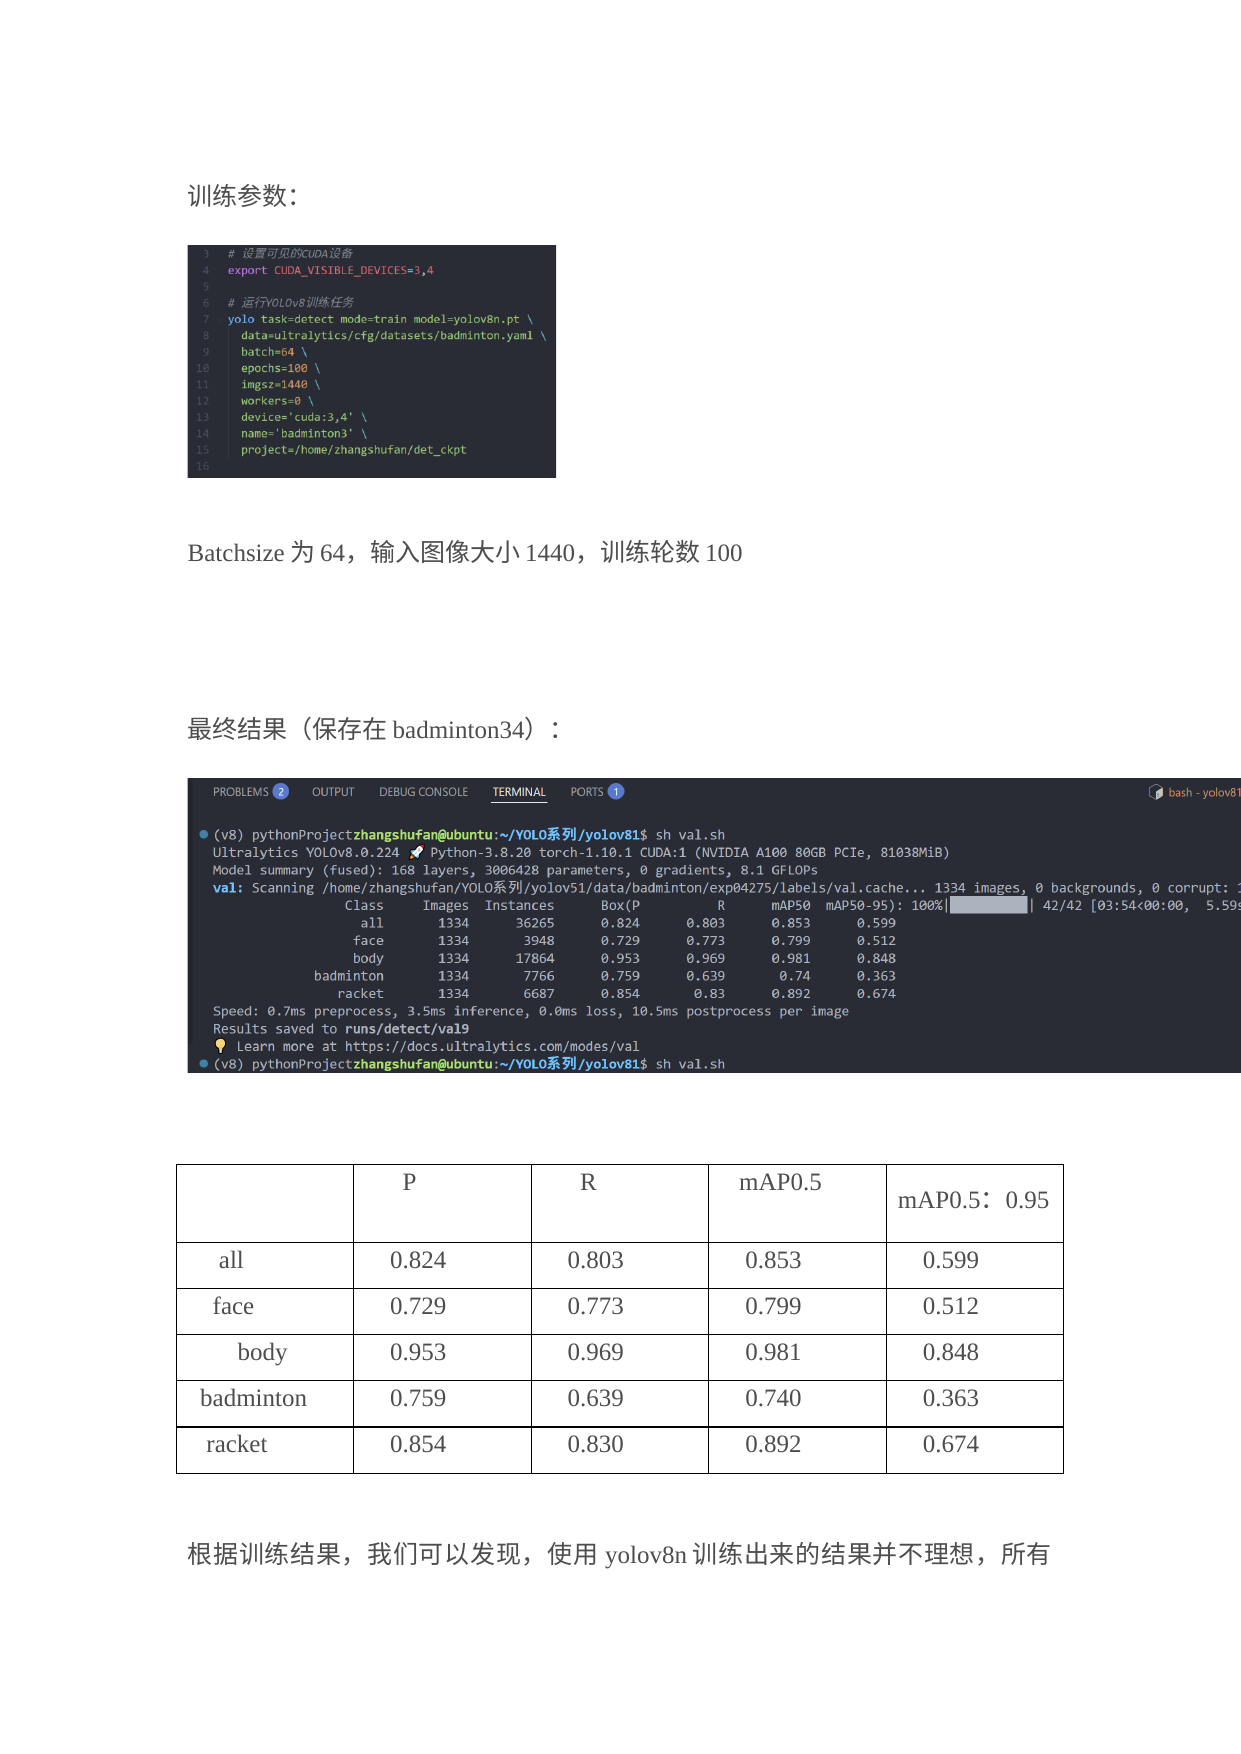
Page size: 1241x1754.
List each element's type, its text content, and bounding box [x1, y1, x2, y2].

table_header R [532, 1165, 708, 1242]
table_cell 0.824 [354, 1243, 531, 1288]
table_cell body [177, 1335, 353, 1380]
table_cell 0.830 [532, 1428, 708, 1472]
list 训练参数： [187, 162, 1053, 227]
table_header mAP0.5 [709, 1165, 886, 1242]
table_cell 0.639 [532, 1381, 708, 1426]
table_cell 0.740 [709, 1381, 886, 1426]
table_header [177, 1165, 353, 1242]
table_header mAP0.5：0.95 [887, 1165, 1063, 1242]
text Batchsize为64，输入图像大小1440，训练轮数100 [187, 518, 1053, 583]
table_cell 0.969 [532, 1335, 708, 1380]
table_cell face [177, 1289, 353, 1334]
picture [187, 245, 557, 478]
table_cell badminton [177, 1381, 353, 1426]
table_header P [354, 1165, 531, 1242]
table_cell 0.799 [709, 1289, 886, 1334]
table_cell all [177, 1243, 353, 1288]
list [187, 1520, 1053, 1585]
table_cell 0.853 [709, 1243, 886, 1288]
table_cell 0.981 [709, 1335, 886, 1380]
table_cell 0.759 [354, 1381, 531, 1426]
picture [187, 778, 1241, 1073]
table_cell 0.953 [354, 1335, 531, 1380]
table_cell 0.848 [887, 1335, 1063, 1380]
table_cell 0.773 [532, 1289, 708, 1334]
table_cell 0.512 [887, 1289, 1063, 1334]
table_cell 0.729 [354, 1289, 531, 1334]
table_cell 0.803 [532, 1243, 708, 1288]
table_cell 0.674 [887, 1428, 1063, 1472]
table_cell 0.892 [709, 1428, 886, 1472]
table_cell 0.599 [887, 1243, 1063, 1288]
table_cell 0.363 [887, 1381, 1063, 1426]
list 最终结果（保存在badminton34）： [187, 695, 1053, 760]
table_cell racket [177, 1428, 353, 1472]
table_cell 0.854 [354, 1428, 531, 1472]
